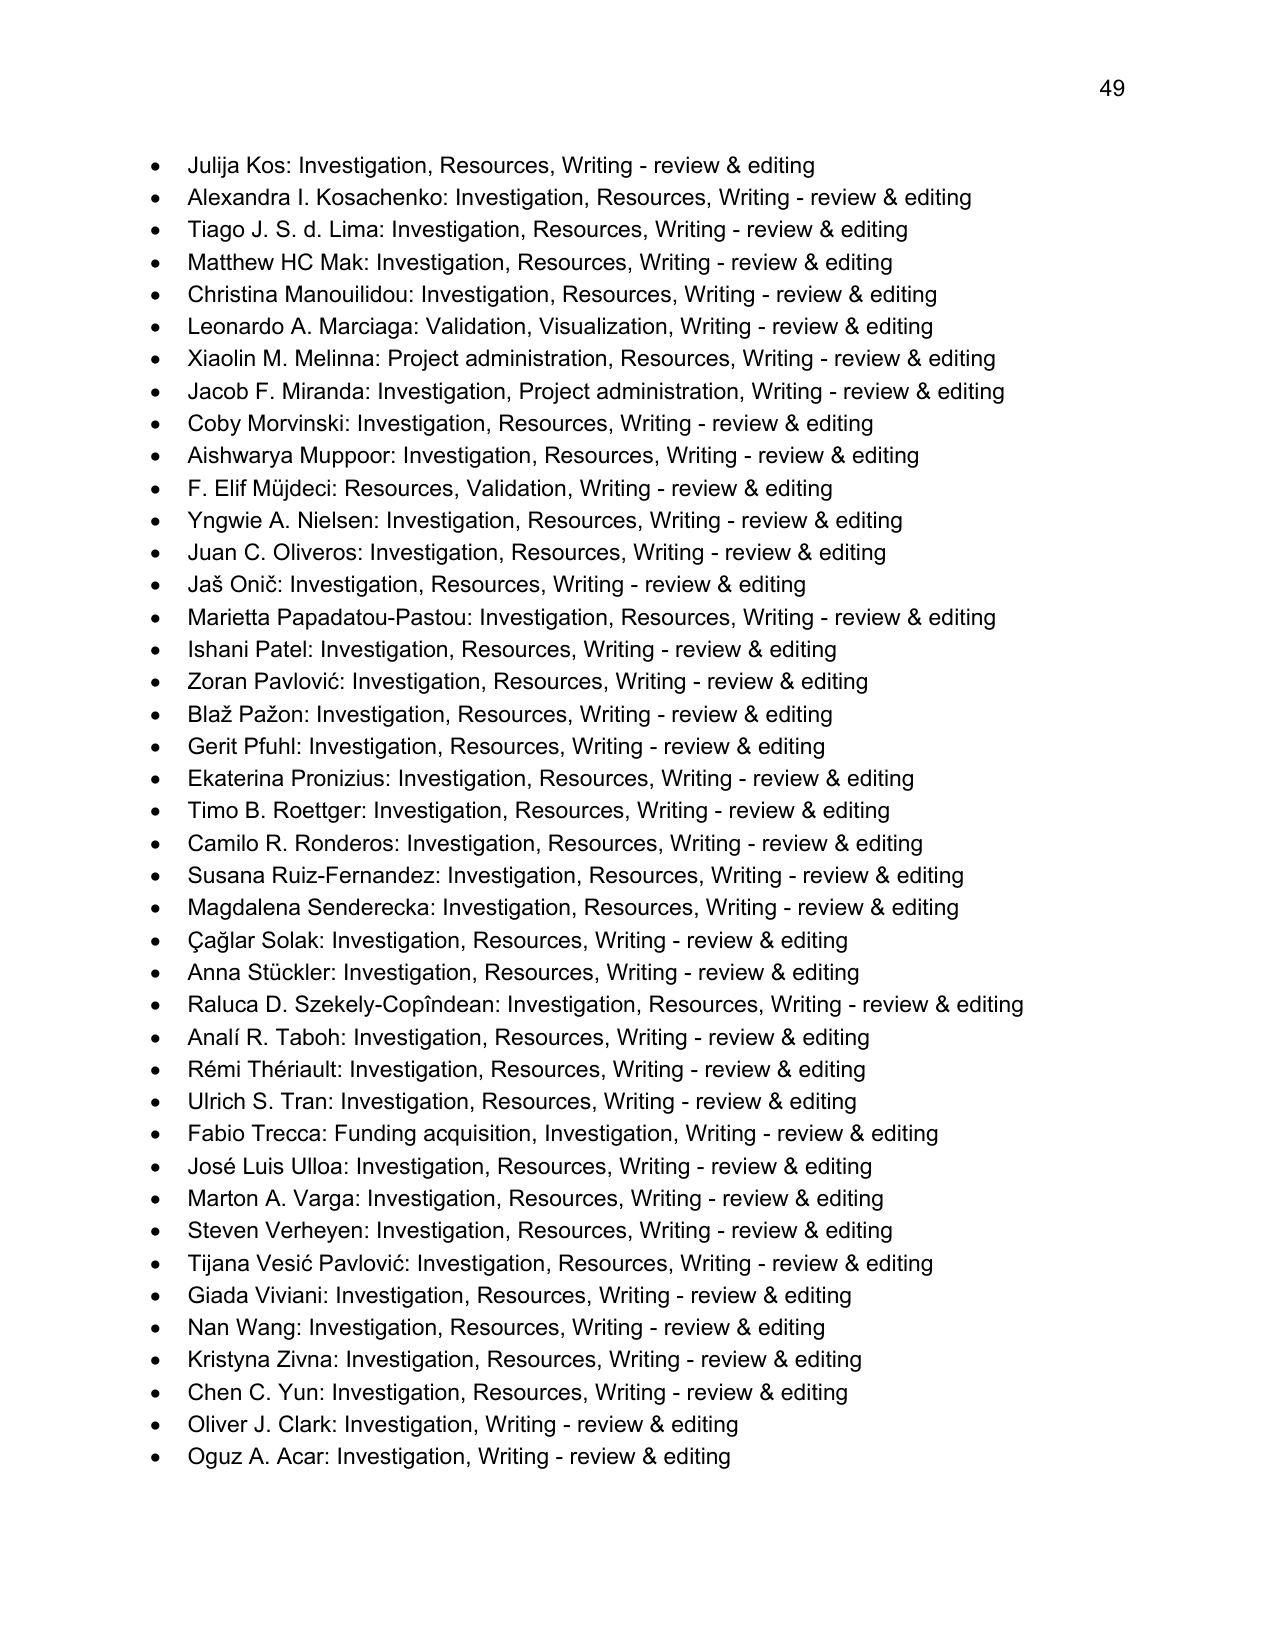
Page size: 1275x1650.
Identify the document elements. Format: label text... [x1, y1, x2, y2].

list F. Elif Müjdeci: Resources, Validation, Writing - review & editing [150, 473, 1125, 501]
list Marietta Papadatou-Pastou: Investigation, Resources, Writing - review & editing [150, 602, 1125, 630]
list Ishani Patel: Investigation, Resources, Writing - review & editing [150, 634, 1125, 662]
list Tiago J. S. d. Lima: Investigation, Resources, Writing - review & editing [150, 214, 1125, 243]
list Nan Wang: Investigation, Resources, Writing - review & editing [150, 1312, 1125, 1341]
list Blaž Pažon: Investigation, Resources, Writing - review & editing [150, 699, 1125, 727]
list Coby Morvinski: Investigation, Resources, Writing - review & editing [150, 408, 1125, 436]
list Rémi Thériault: Investigation, Resources, Writing - review & editing [150, 1054, 1125, 1082]
list Oguz A. Acar: Investigation, Writing - review & editing [150, 1442, 1125, 1470]
list Camilo R. Ronderos: Investigation, Resources, Writing - review & editing [150, 828, 1125, 856]
list Jacob F. Miranda: Investigation, Project administration, Writing - review & editing [150, 376, 1125, 404]
list Fabio Trecca: Funding acquisition, Investigation, Writing - review & editing [150, 1119, 1125, 1147]
list Alexandra I. Kosachenko: Investigation, Resources, Writing - review & editing [150, 182, 1125, 210]
list Leonardo A. Marciaga: Validation, Visualization, Writing - review & editing [150, 311, 1125, 339]
list Giada Viviani: Investigation, Resources, Writing - review & editing [150, 1280, 1125, 1308]
list Matthew HC Mak: Investigation, Resources, Writing - review & editing [150, 247, 1125, 275]
list Anna Stückler: Investigation, Resources, Writing - review & editing [150, 957, 1125, 985]
list Aishwarya Muppoor: Investigation, Resources, Writing - review & editing [150, 441, 1125, 469]
list Jaš Onič: Investigation, Resources, Writing - review & editing [150, 570, 1125, 598]
list Raluca D. Szekely-Copîndean: Investigation, Resources, Writing - review & editing [150, 989, 1125, 1018]
list José Luis Ulloa: Investigation, Resources, Writing - review & editing [150, 1151, 1125, 1179]
list Marton A. Varga: Investigation, Resources, Writing - review & editing [150, 1183, 1125, 1211]
list Juan C. Oliveros: Investigation, Resources, Writing - review & editing [150, 537, 1125, 566]
list Ekaterina Pronizius: Investigation, Resources, Writing - review & editing [150, 763, 1125, 792]
list Kristyna Zivna: Investigation, Resources, Writing - review & editing [150, 1345, 1125, 1373]
list Gerit Pfuhl: Investigation, Resources, Writing - review & editing [150, 731, 1125, 759]
list Xiaolin M. Melinna: Project administration, Resources, Writing - review & editing [150, 344, 1125, 372]
list Tijana Vesić Pavlović: Investigation, Resources, Writing - review & editing [150, 1248, 1125, 1276]
list Timo B. Roettger: Investigation, Resources, Writing - review & editing [150, 796, 1125, 824]
list Chen C. Yun: Investigation, Resources, Writing - review & editing [150, 1377, 1125, 1405]
list Steven Verheyen: Investigation, Resources, Writing - review & editing [150, 1216, 1125, 1244]
list Zoran Pavlović: Investigation, Resources, Writing - review & editing [150, 667, 1125, 695]
list Julija Kos: Investigation, Resources, Writing - review & editing [150, 150, 1125, 178]
list Yngwie A. Nielsen: Investigation, Resources, Writing - review & editing [150, 505, 1125, 533]
list Christina Manouilidou: Investigation, Resources, Writing - review & editing [150, 279, 1125, 307]
list Magdalena Senderecka: Investigation, Resources, Writing - review & editing [150, 893, 1125, 921]
list Ulrich S. Tran: Investigation, Resources, Writing - review & editing [150, 1086, 1125, 1114]
list Susana Ruiz-Fernandez: Investigation, Resources, Writing - review & editing [150, 860, 1125, 888]
list Oliver J. Clark: Investigation, Writing - review & editing [150, 1409, 1125, 1437]
list Analí R. Taboh: Investigation, Resources, Writing - review & editing [150, 1022, 1125, 1050]
list Çağlar Solak: Investigation, Resources, Writing - review & editing [150, 925, 1125, 953]
